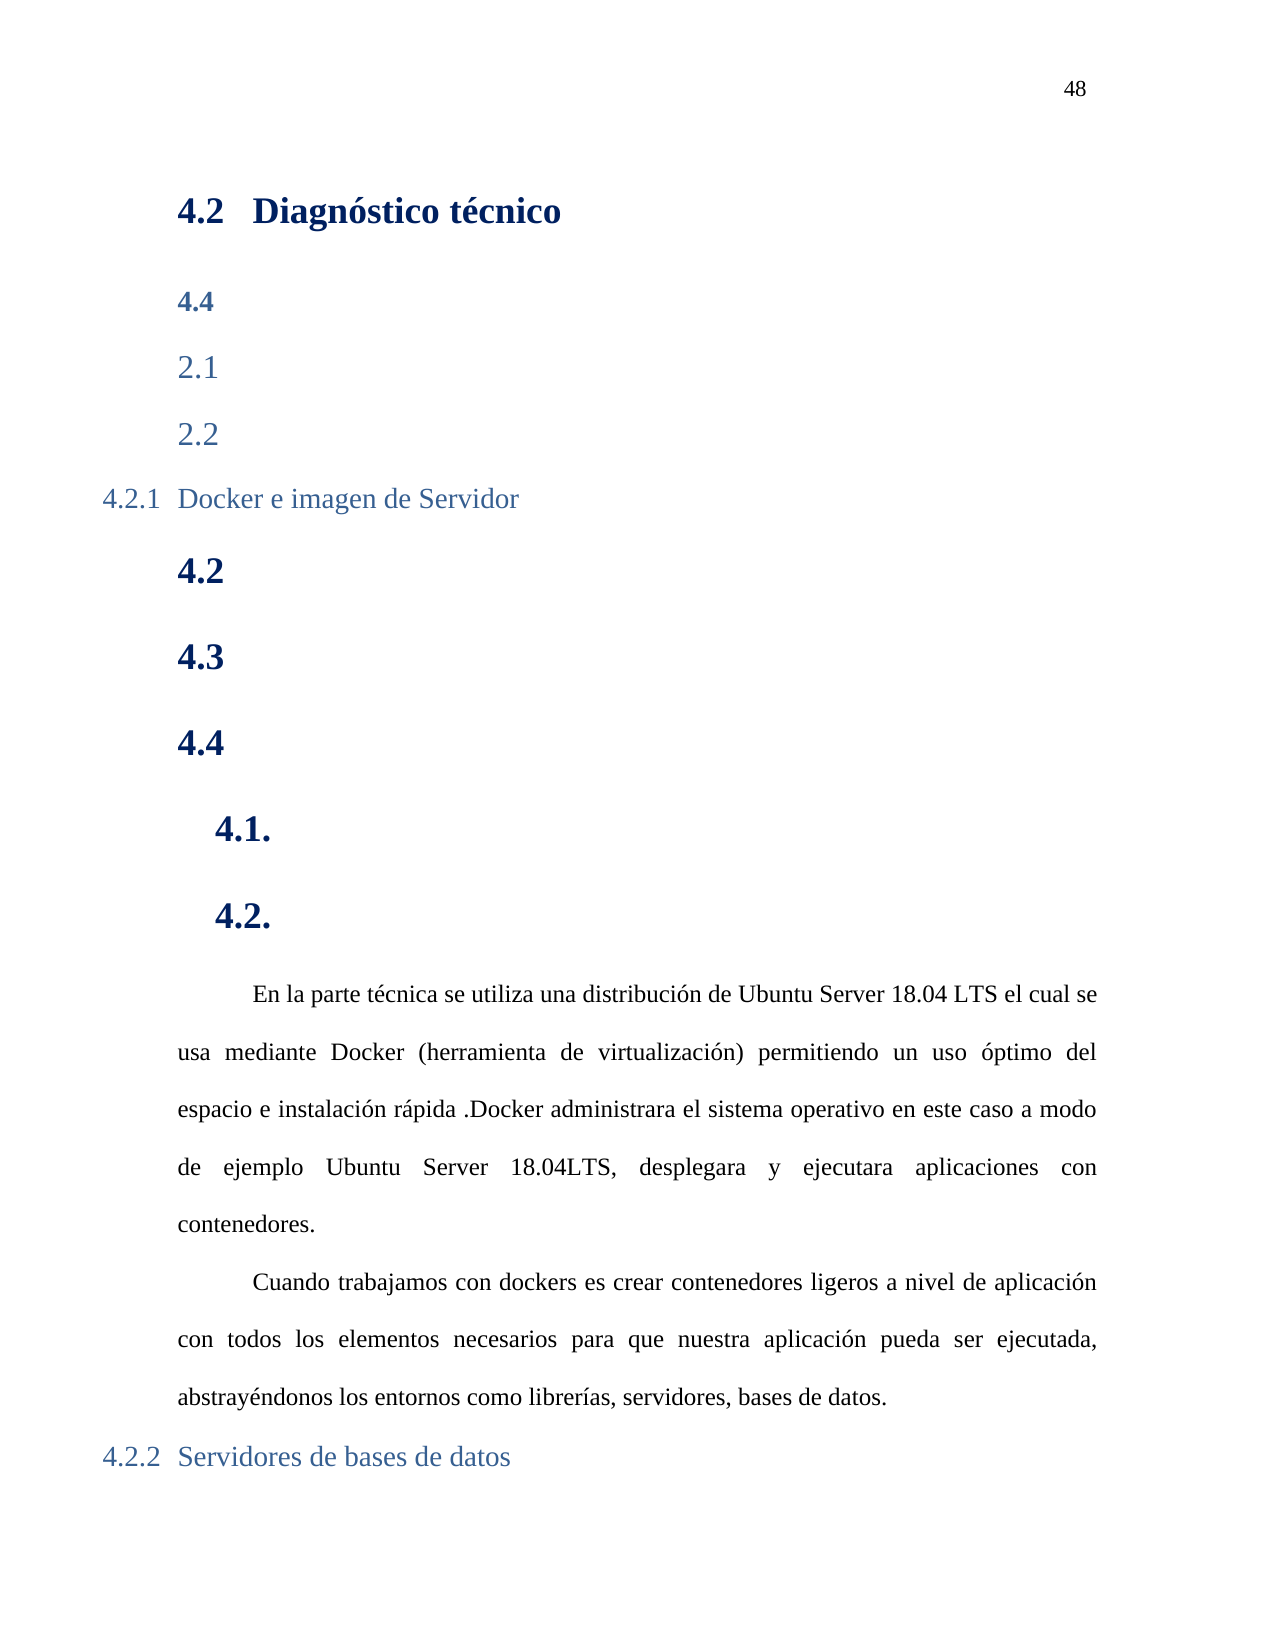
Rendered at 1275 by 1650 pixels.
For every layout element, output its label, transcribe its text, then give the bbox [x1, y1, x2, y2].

text En la parte técnica se utiliza una distribución de Ubuntu Server 18.04 LTS el cual se usa mediante Docker (herramienta de virtualización) permitiendo un uso óptimo del espacio e instalación rápida .Docker administrara el sistema operativo en este caso a modo de ejemplo Ubuntu Server 18.04LTS, desplegara y ejecutara aplicaciones con contenedores. [177, 979, 1098, 1238]
subtitle Diagnóstico técnico [177, 189, 1098, 232]
subtitle Docker e imagen de Servidor [102, 481, 1098, 514]
subtitle Servidores de bases de datos [102, 1439, 1098, 1473]
text Cuando trabajamos con dockers es crear contenedores ligeros a nivel de aplicación con todos los elementos necesarios para que nuestra aplicación pueda ser ejecutada, abstrayéndonos los entornos como librerías, servidores, bases de datos. [177, 1267, 1098, 1411]
